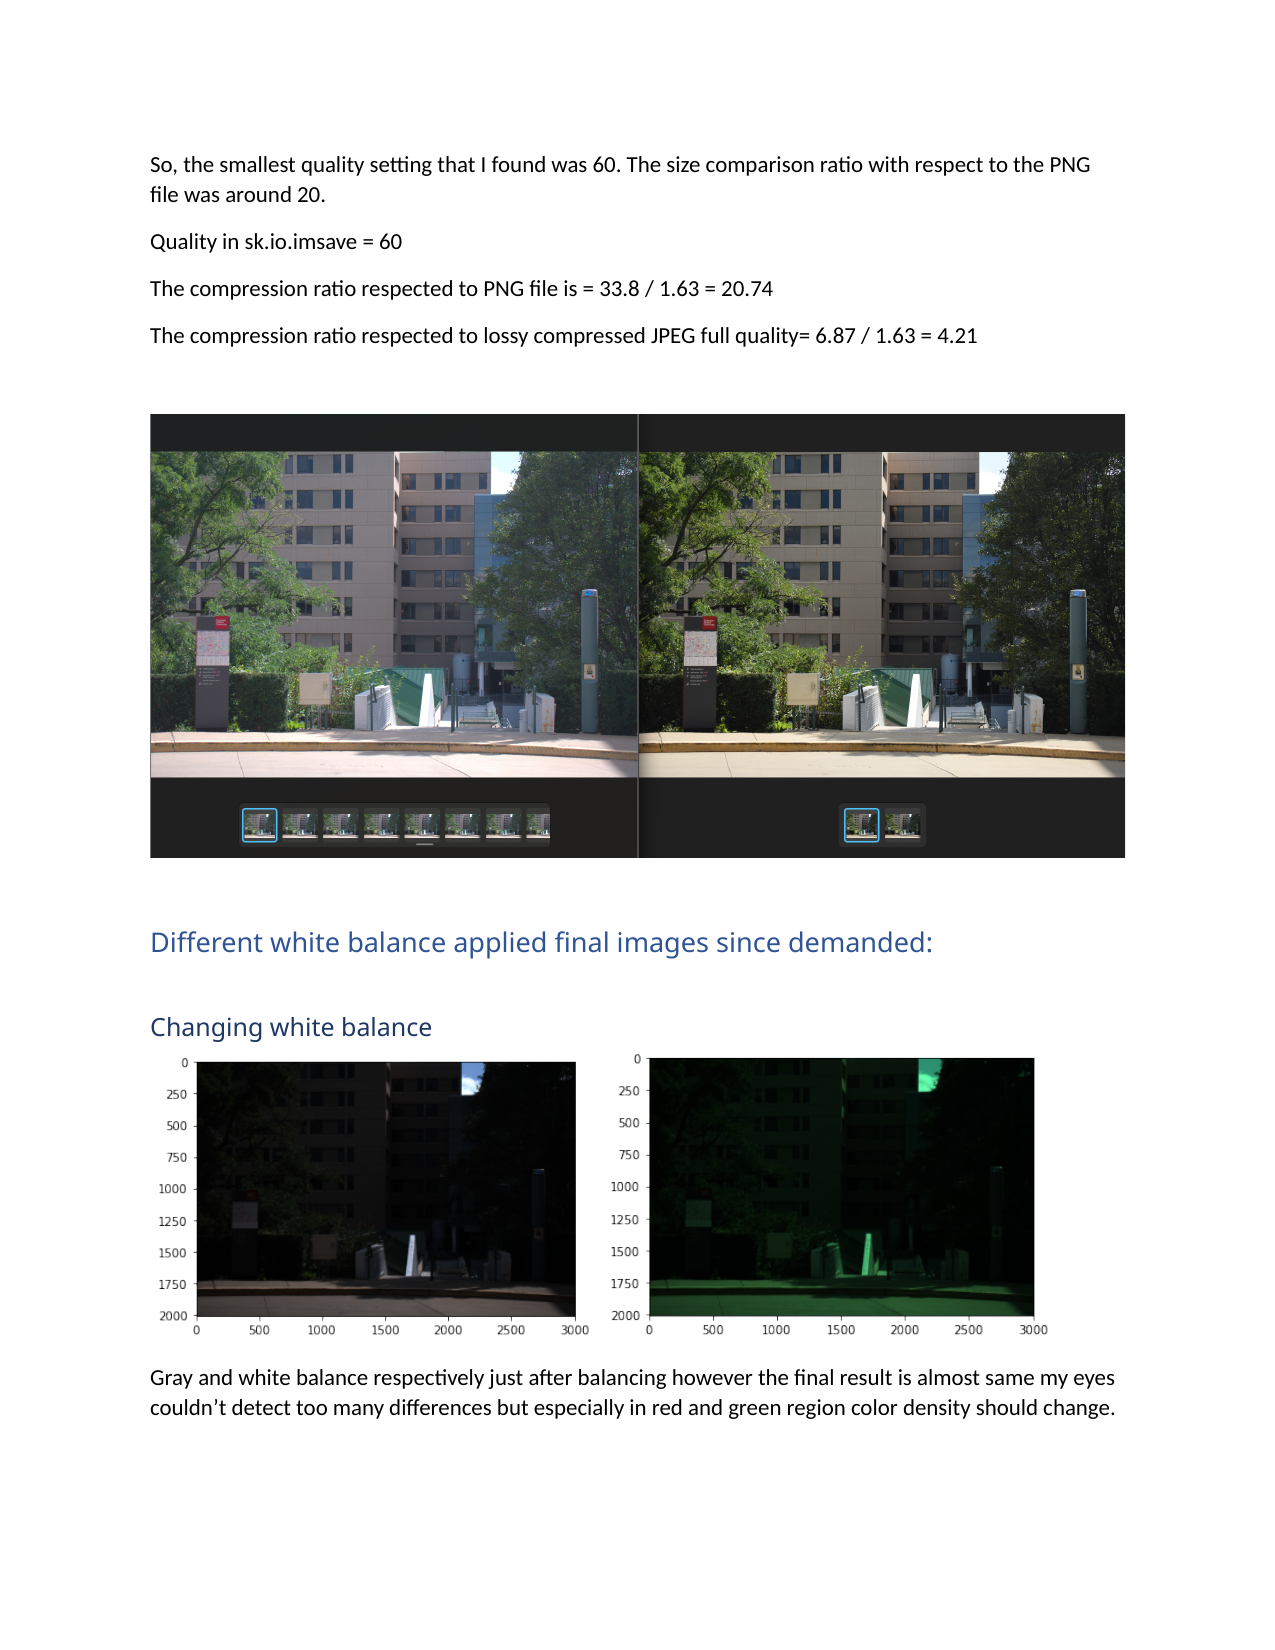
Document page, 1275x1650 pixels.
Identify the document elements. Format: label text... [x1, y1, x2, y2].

subtitle Changing white balance [150, 1010, 1125, 1044]
subtitle Different white balance applied final images since demanded: [150, 923, 1125, 960]
picture [602, 1046, 1056, 1344]
picture [150, 414, 1125, 858]
text Quality in sk.io.imsave = 60 [150, 227, 1125, 255]
text The compression ratio respected to PNG file is = 33.8 / 1.63 = 20.74 [150, 274, 1125, 302]
text The compression ratio respected to lossy compressed JPEG full quality= 6.87 / 1.63 = 4.21 [150, 321, 1125, 349]
text Gray and white balance respectively just after balancing however the final result is almost same my eyes couldn’t detect too many differences but especially in red and green region color density should change. [150, 1363, 1125, 1421]
picture [150, 1050, 597, 1344]
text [150, 150, 1125, 208]
